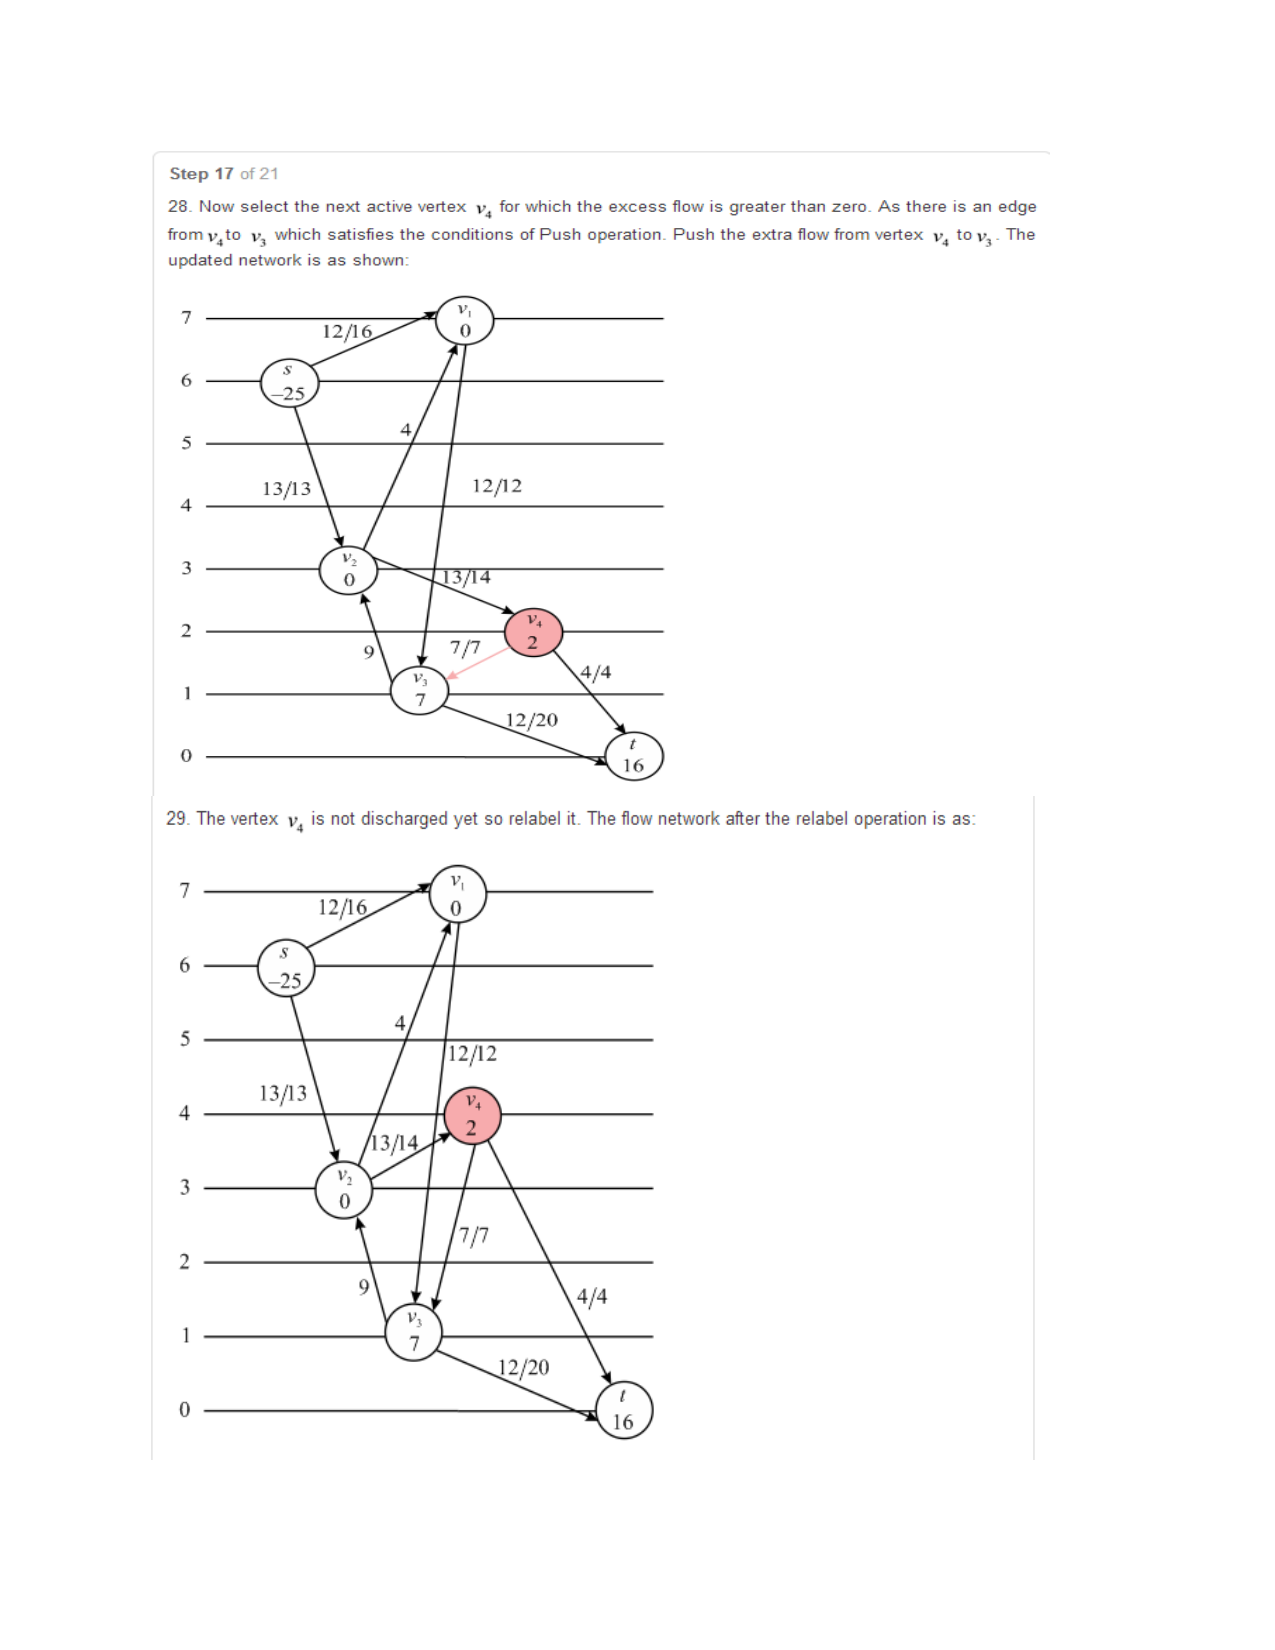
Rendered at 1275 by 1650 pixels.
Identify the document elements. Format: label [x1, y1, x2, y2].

picture [150, 149, 1050, 1460]
